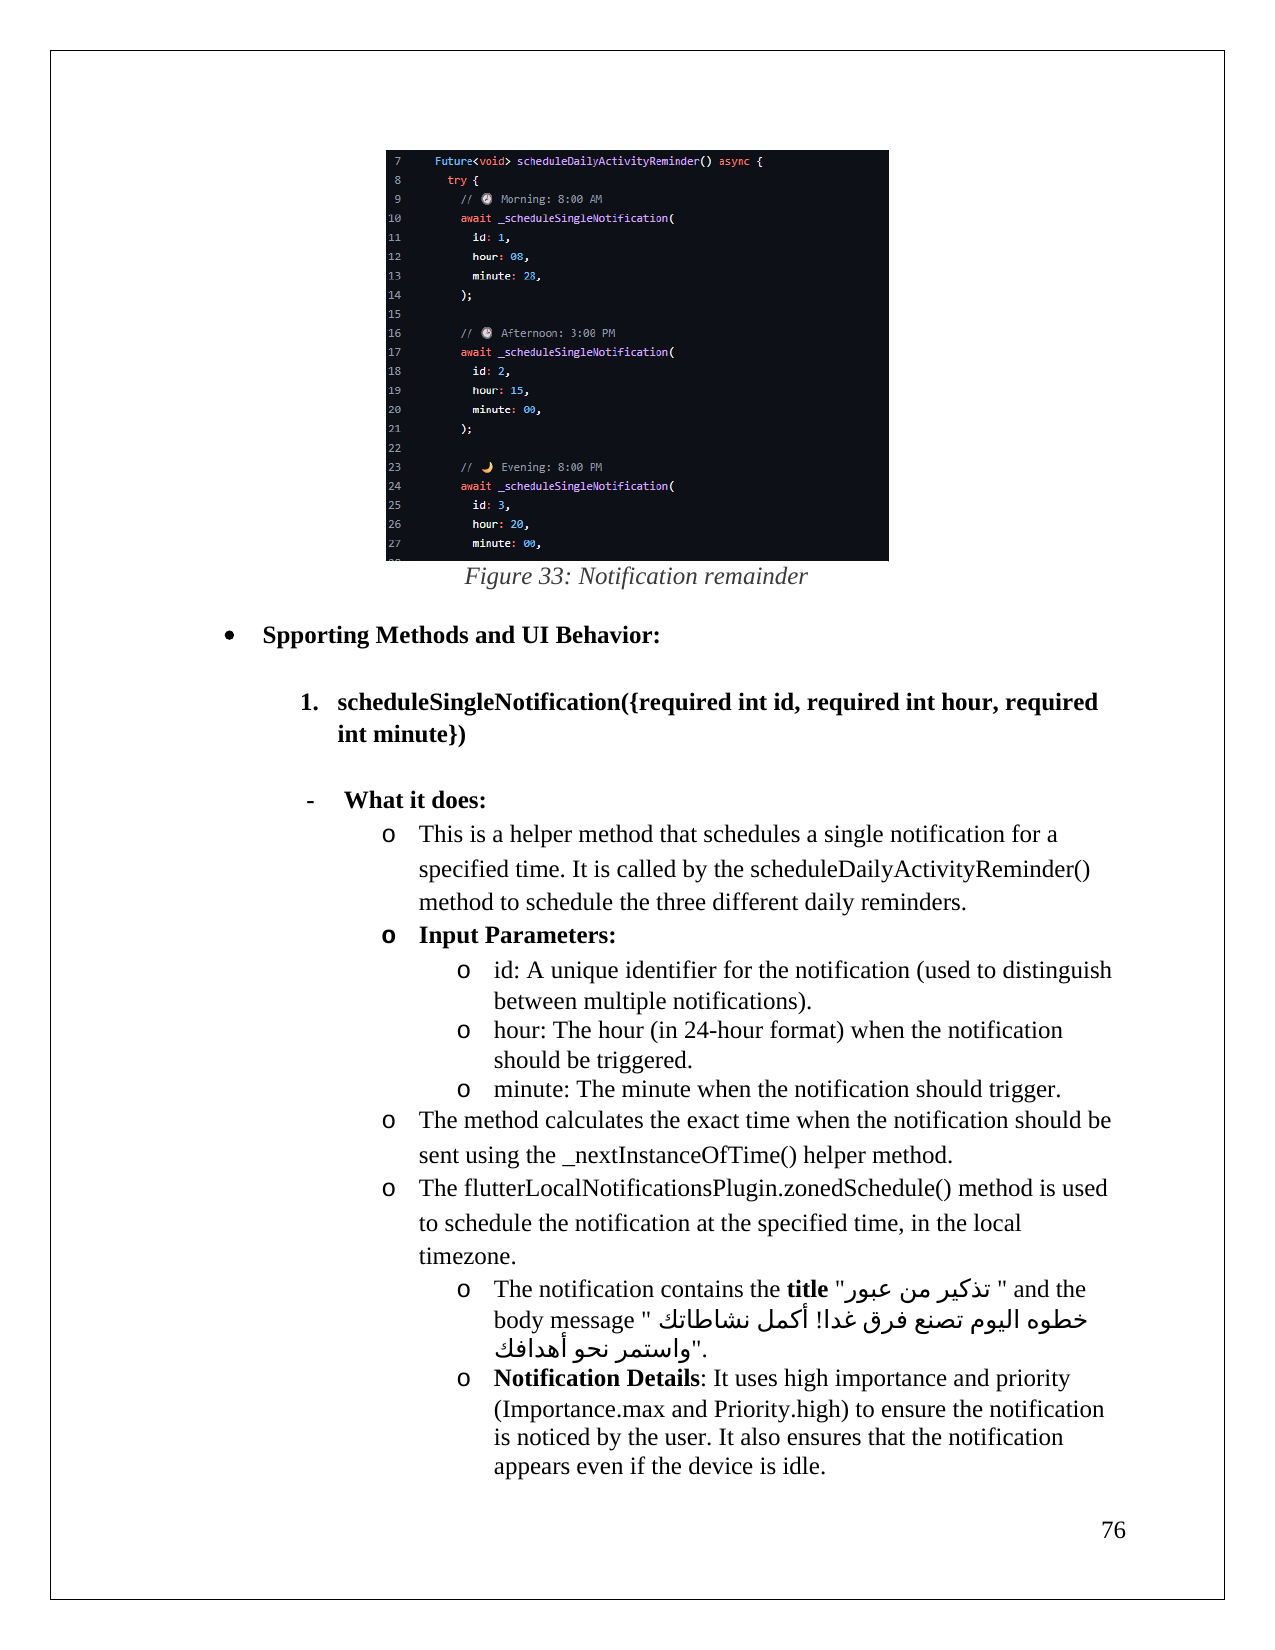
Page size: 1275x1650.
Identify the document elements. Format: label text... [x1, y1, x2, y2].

list id: A unique identifier for the notification (used to distinguish between multiple notifications). [456, 955, 1125, 1015]
list What it does: [306, 786, 1125, 814]
list hour: The hour (in 24-hour format) when the notification should be triggered. [456, 1015, 1125, 1074]
list This is a helper method that schedules a single notification for a specified time. It is called by the scheduleDailyActivityReminder() method to schedule the three different daily reminders. [381, 819, 1125, 916]
list scheduleSingleNotification({required int id, required int hour, required int minute}) [300, 687, 1125, 748]
picture [386, 150, 889, 561]
list The notification contains the title "تذكير من عبور 🕊️" and the body message "خطوه اليوم تصنع فرق غدا! أكمل نشاطاتك واستمر نحو أهدافك". [456, 1274, 1125, 1363]
list minute: The minute when the notification should trigger. [456, 1074, 1125, 1105]
list Notification Details: It uses high importance and priority (Importance.max and Priority.high) to ensure the notification is noticed by the user. It also ensures that the notification appears even if the device is idle. [456, 1363, 1125, 1480]
list Input Parameters: [381, 920, 1125, 951]
list The method calculates the exact time when the notification should be sent using the _nextInstanceOfTime() helper method. [381, 1105, 1125, 1169]
list Spporting Methods and UI Behavior: [225, 621, 1125, 649]
list The flutterLocalNotificationsPlugin.zonedSchedule() method is used to schedule the notification at the specified time, in the local timezone. [381, 1173, 1125, 1270]
